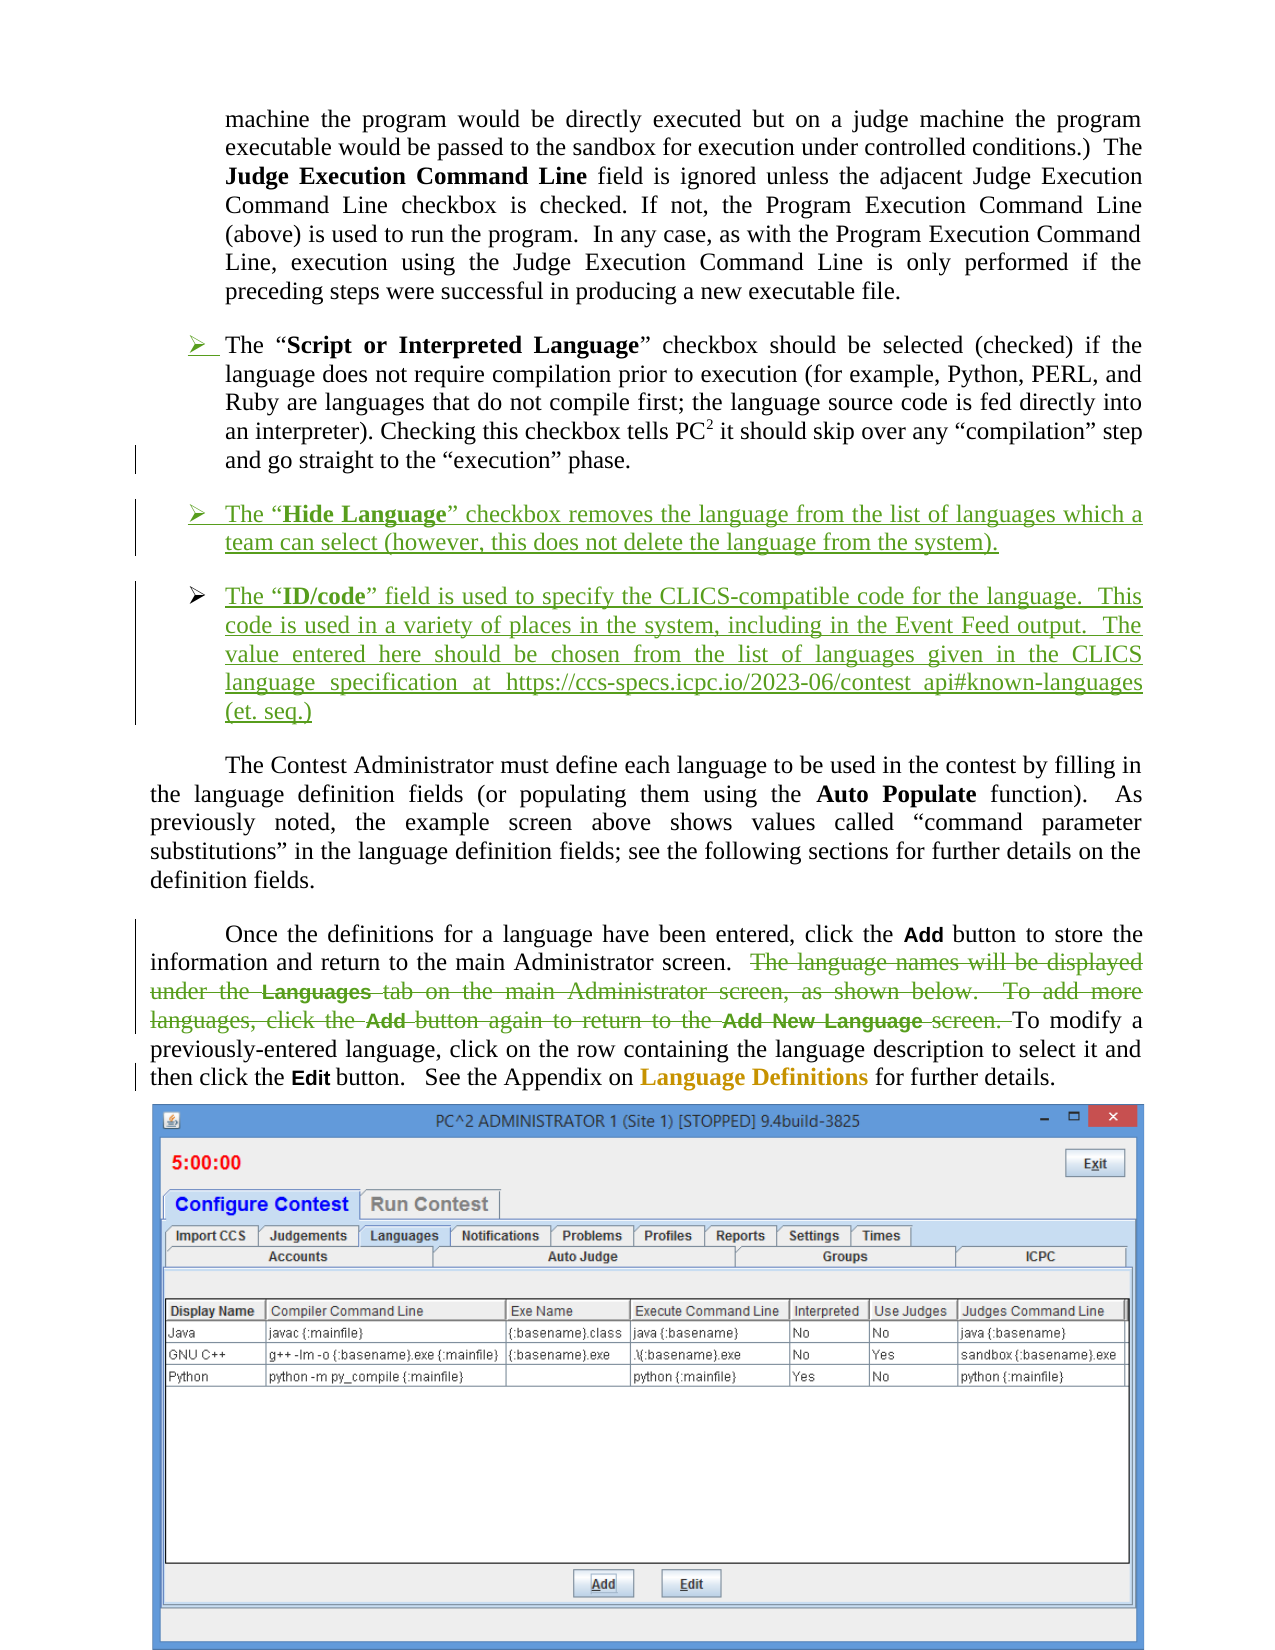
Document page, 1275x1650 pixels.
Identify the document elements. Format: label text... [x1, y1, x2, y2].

text Once the definitions for a language have been entered, click the Add button to store the information and return to the main Administrator screen. To modify a previously-entered language, click on the row containing the language description to select it and then click the Edit button. See the Appendix on Language Definitions for further details. [150, 919, 1143, 993]
text Once the definitions for a language have been entered, click the Add button to store the information and return to the main Administrator screen. To modify a previously-entered language, click on the row containing the language description to select it and then click the Edit button. See the Appendix on Language Definitions for further details. [150, 993, 1143, 1091]
text The Contest Administrator must define each language to be used in the contest by filling in the language definition fields (or populating them using the Auto Populate function). As previously noted, the example screen above shows values called “command parameter substitutions” in the language definition fields; see the following sections for further details on the definition fields. [150, 750, 1143, 894]
picture [152, 1104, 1145, 1650]
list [187, 104, 1143, 305]
list The “Script or Interpreted Language” checkbox should be selected (checked) if the language does not require compilation prior to execution (for example, Python, PERL, and Ruby are languages that do not compile first; the language source code is fed directly into an interpreter). Checking this checkbox tells PC2 it should skip over any “compilation” step and go straight to the “execution” phase. [187, 330, 1143, 474]
